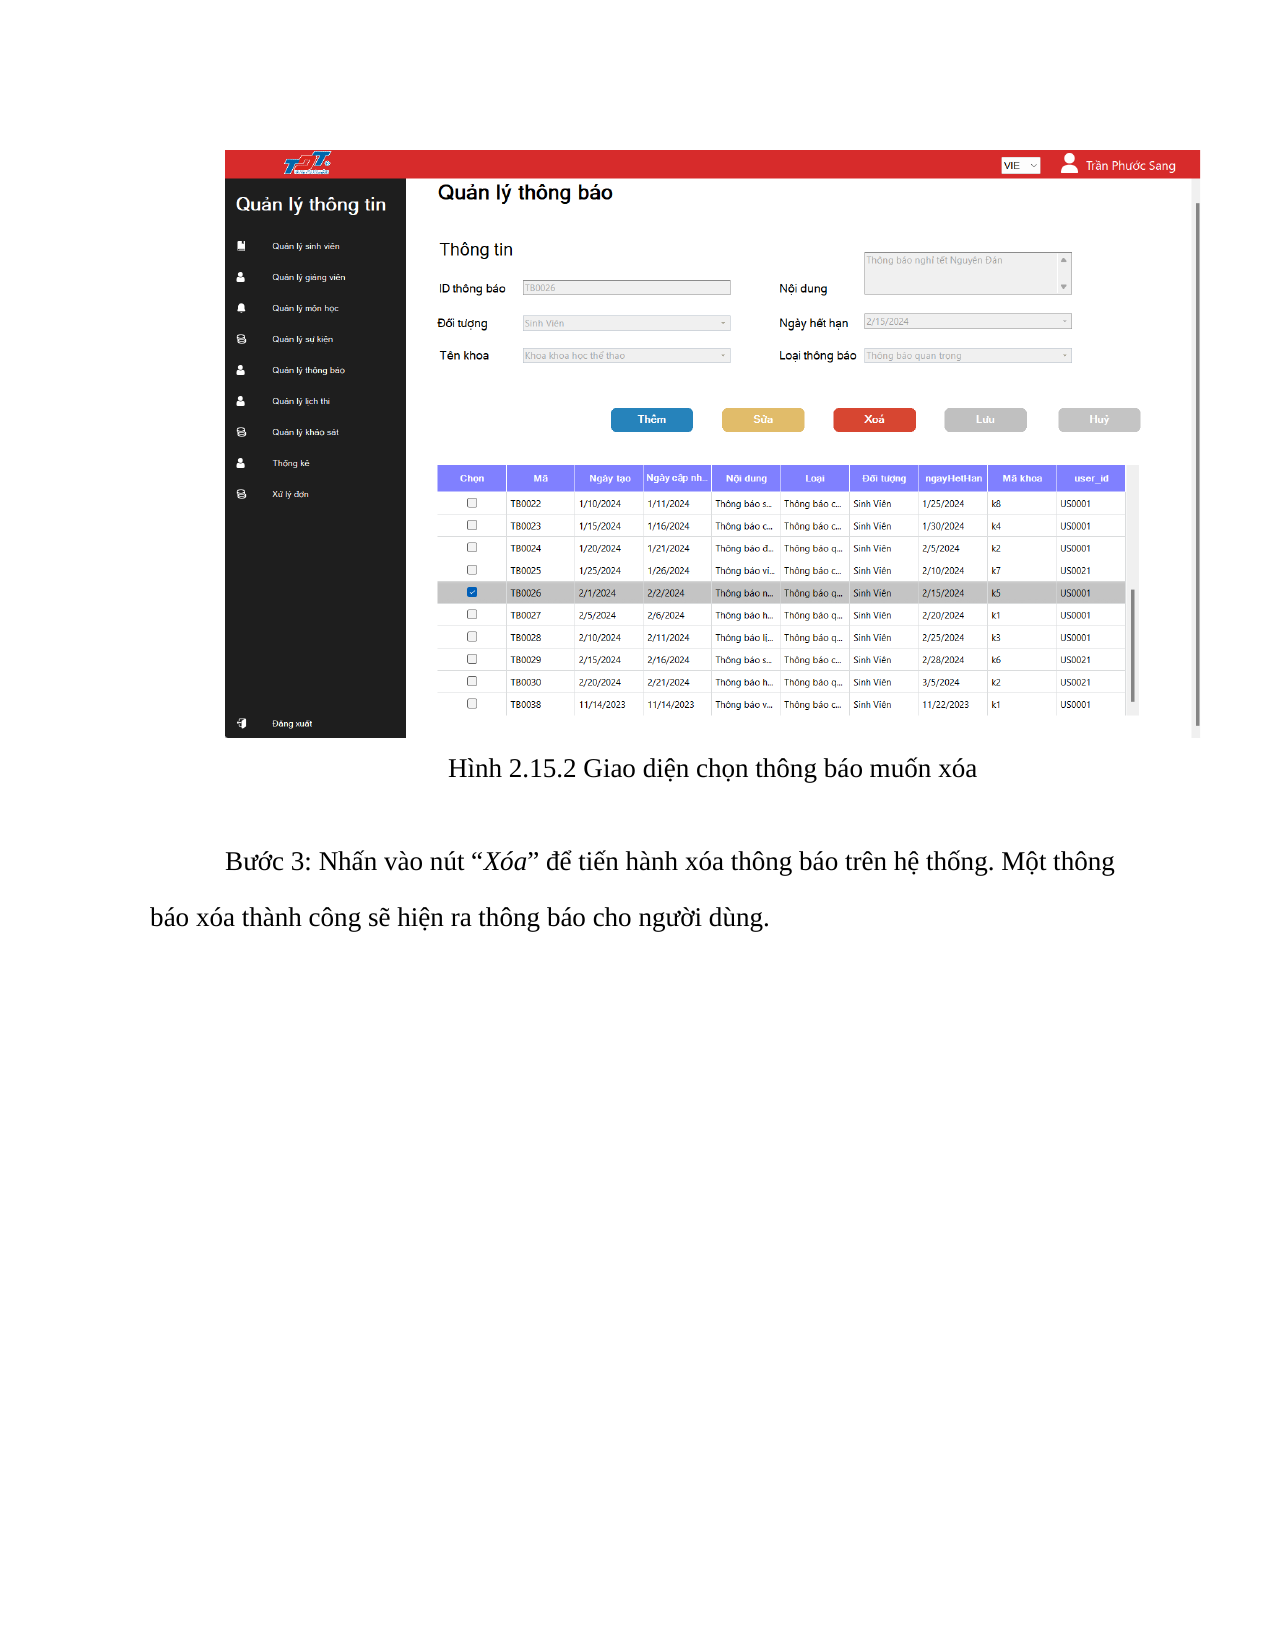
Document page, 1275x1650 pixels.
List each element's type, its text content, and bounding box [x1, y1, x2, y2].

picture [225, 150, 1200, 738]
text Hình 2.15.2 Giao diện chọn thông báo muốn xóa [150, 752, 1125, 783]
text Bước 3: Nhấn vào nút “Xóa” để tiến hành xóa thông báo trên hệ thống. Một thông báo xóa thành công sẽ hiện ra thông báo cho người dùng. [150, 845, 1125, 932]
